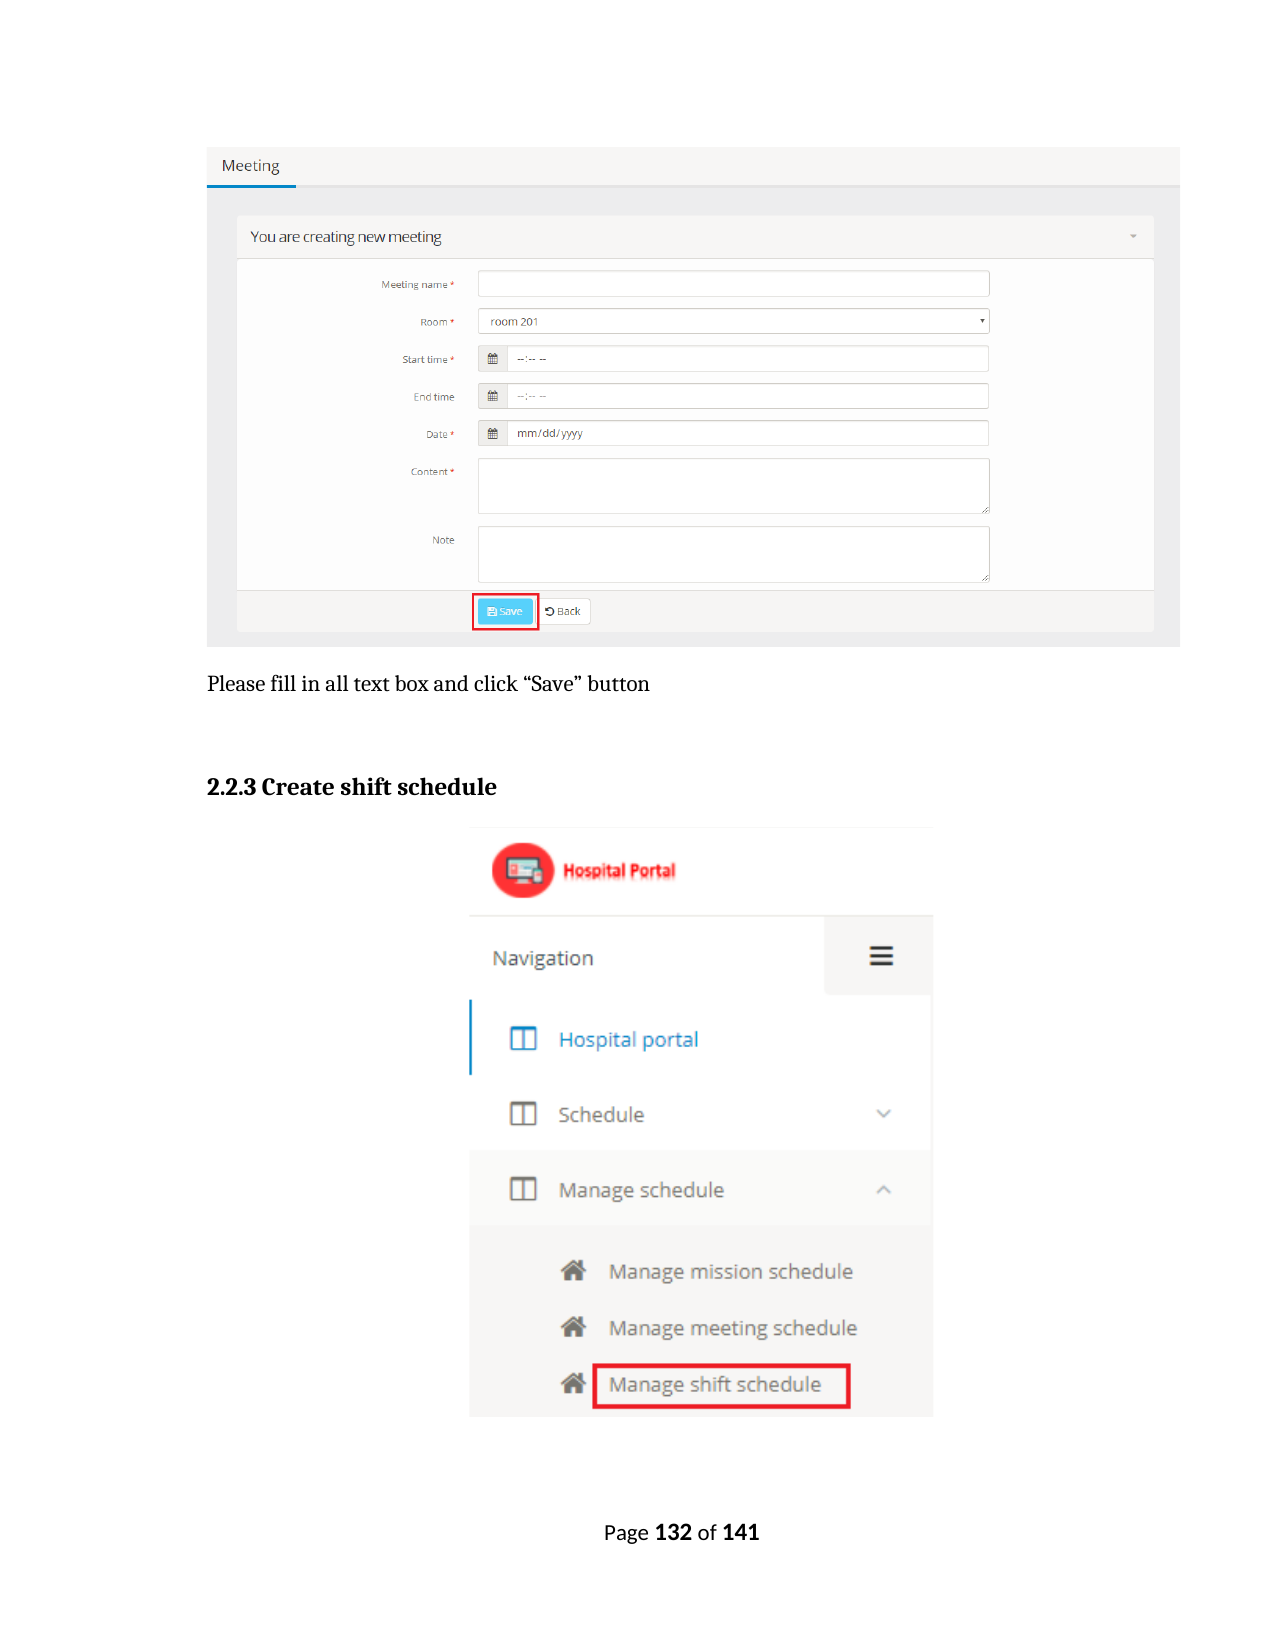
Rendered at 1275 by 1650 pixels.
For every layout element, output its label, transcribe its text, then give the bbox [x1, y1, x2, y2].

picture [206, 147, 1181, 647]
text 2.2.3 Create shift schedule [207, 773, 1157, 802]
picture [469, 827, 934, 1417]
text Please fill in all text box and click “Save” button [207, 671, 1157, 697]
